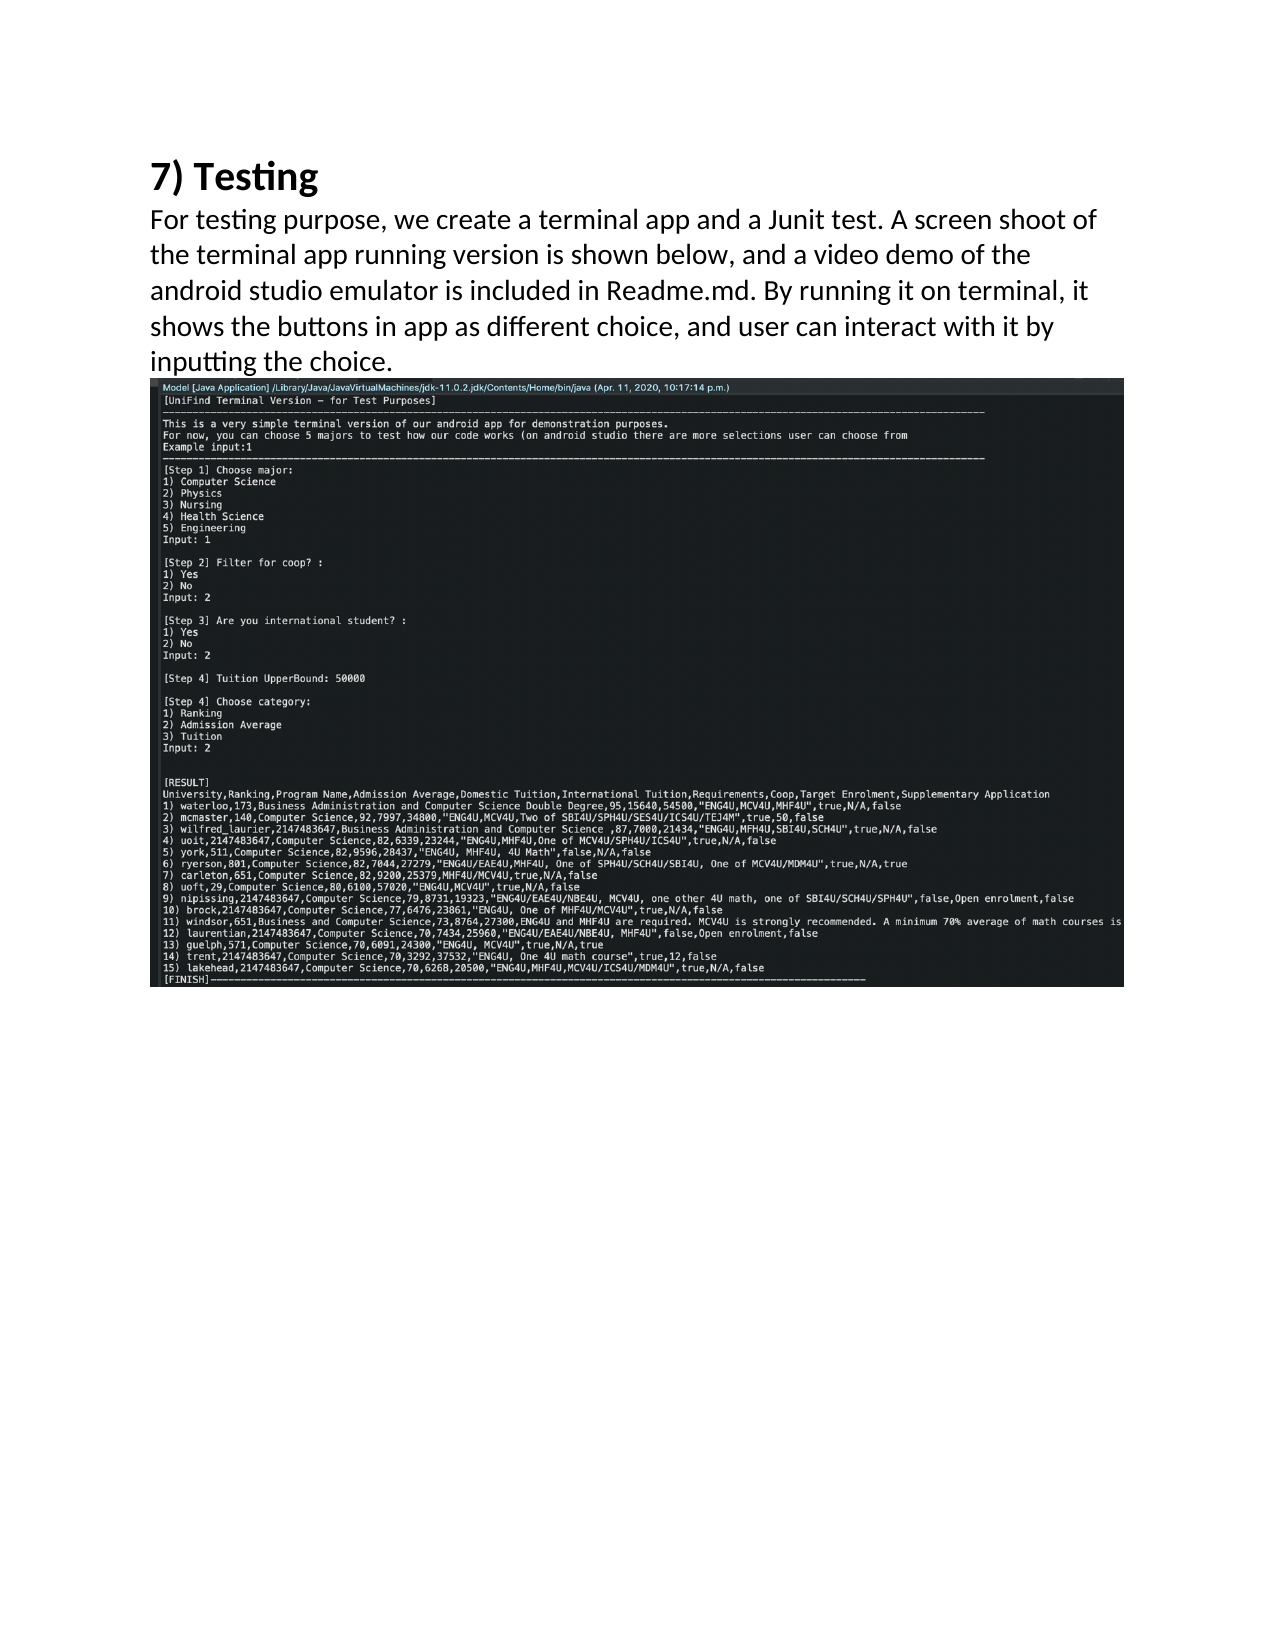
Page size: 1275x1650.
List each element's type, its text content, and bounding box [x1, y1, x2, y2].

text For testing purpose, we create a terminal app and a Junit test. A screen shoot of the terminal app running version is shown below, and a video demo of the android studio emulator is included in Readme.md. By running it on terminal, it shows the buttons in app as different choice, and user can interact with it by inputting the choice. [150, 201, 1125, 379]
picture [150, 378, 1124, 987]
text 7) Testing [150, 150, 1125, 201]
